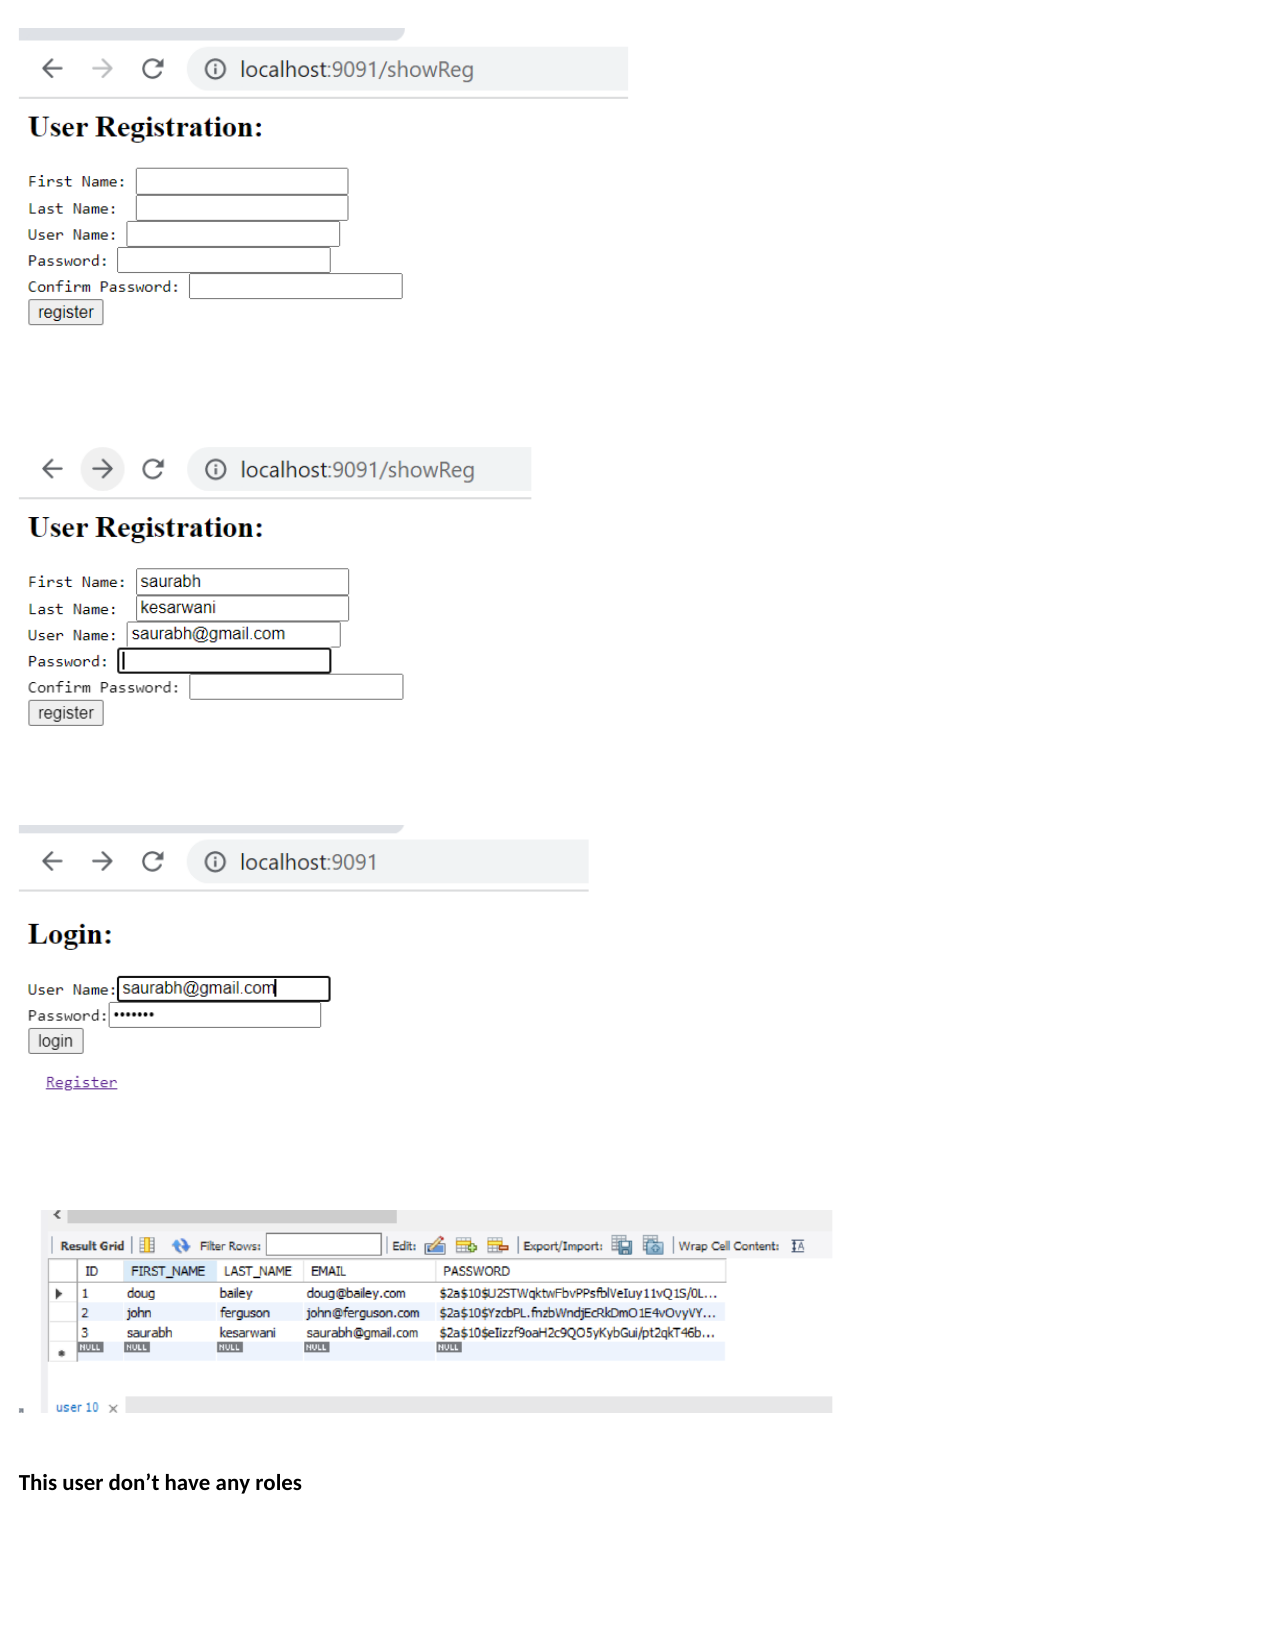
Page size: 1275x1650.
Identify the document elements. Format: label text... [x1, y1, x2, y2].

picture [18, 28, 629, 418]
picture [18, 825, 589, 1182]
picture [18, 445, 532, 798]
picture [18, 1210, 833, 1413]
text This user don’t have any roles [19, 1468, 1247, 1496]
